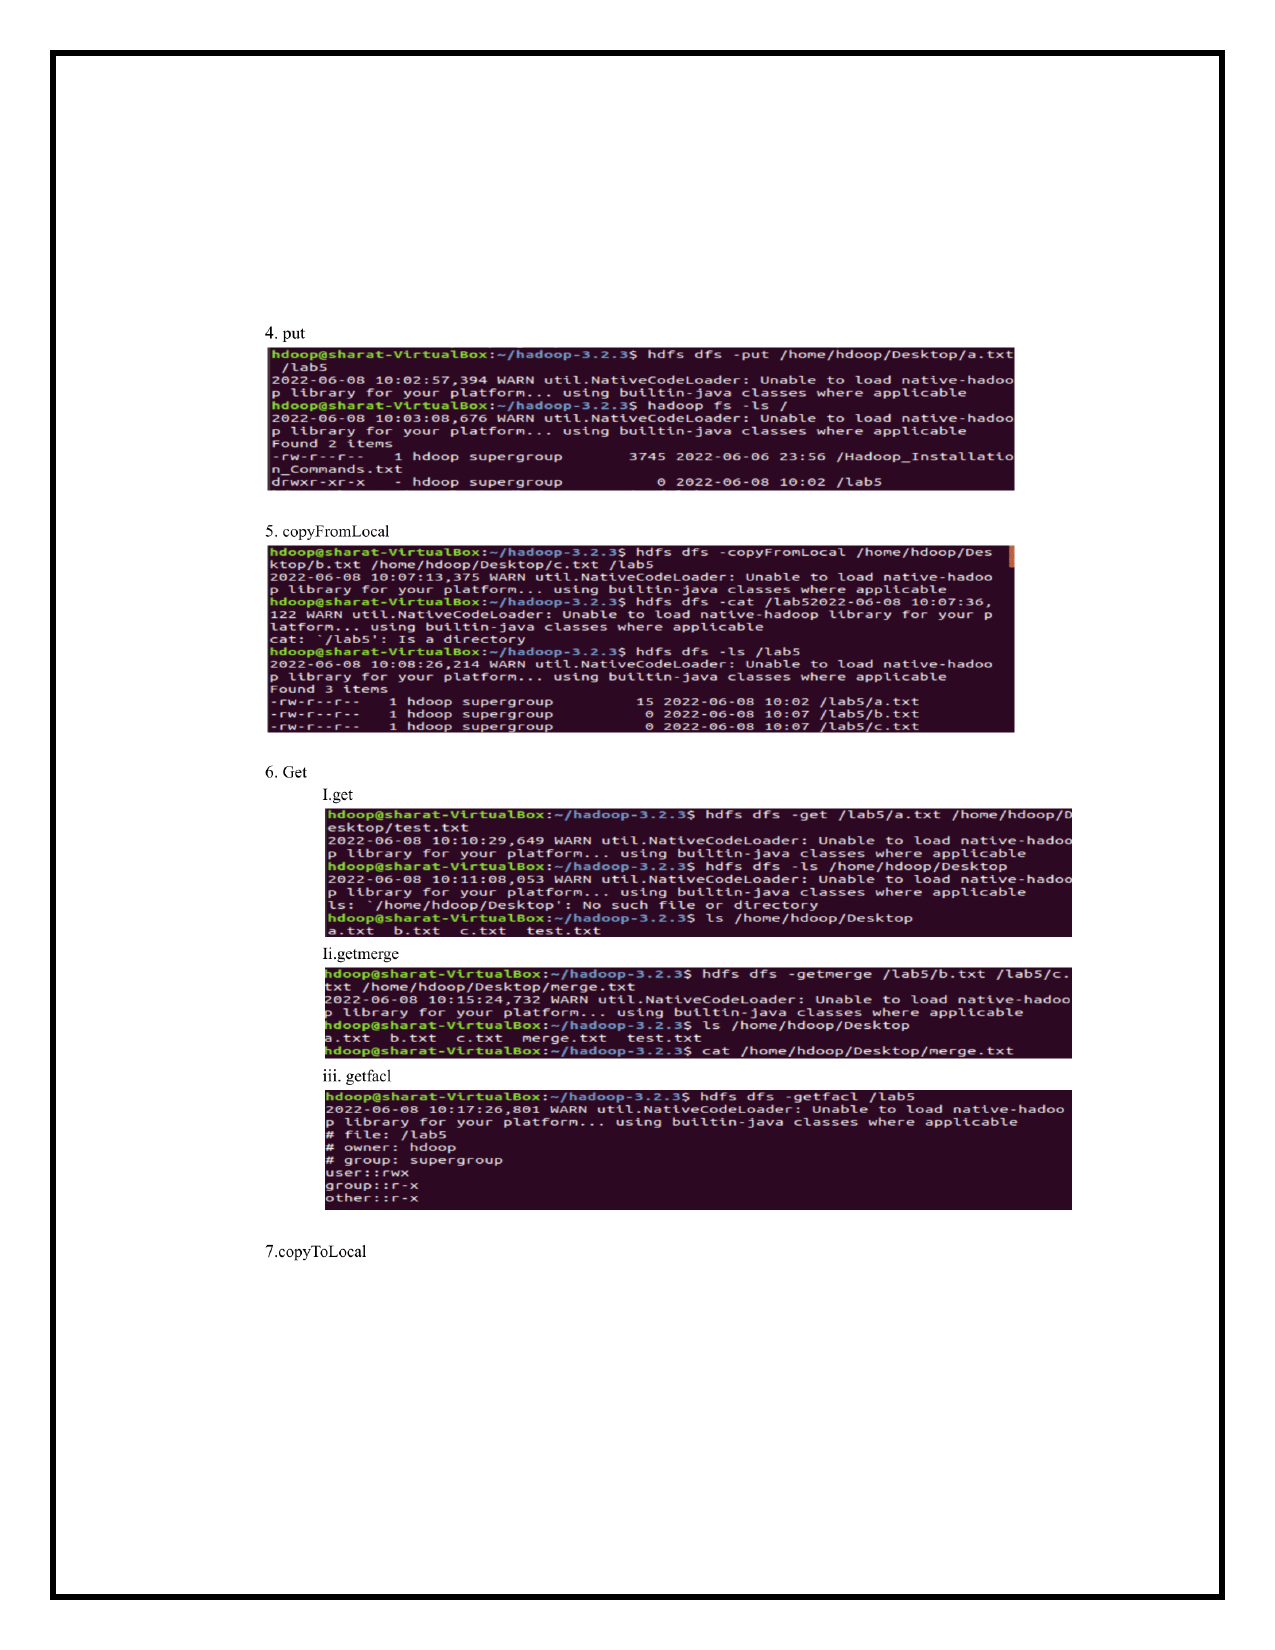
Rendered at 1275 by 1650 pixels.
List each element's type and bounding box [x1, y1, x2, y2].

picture [150, 207, 1125, 1470]
